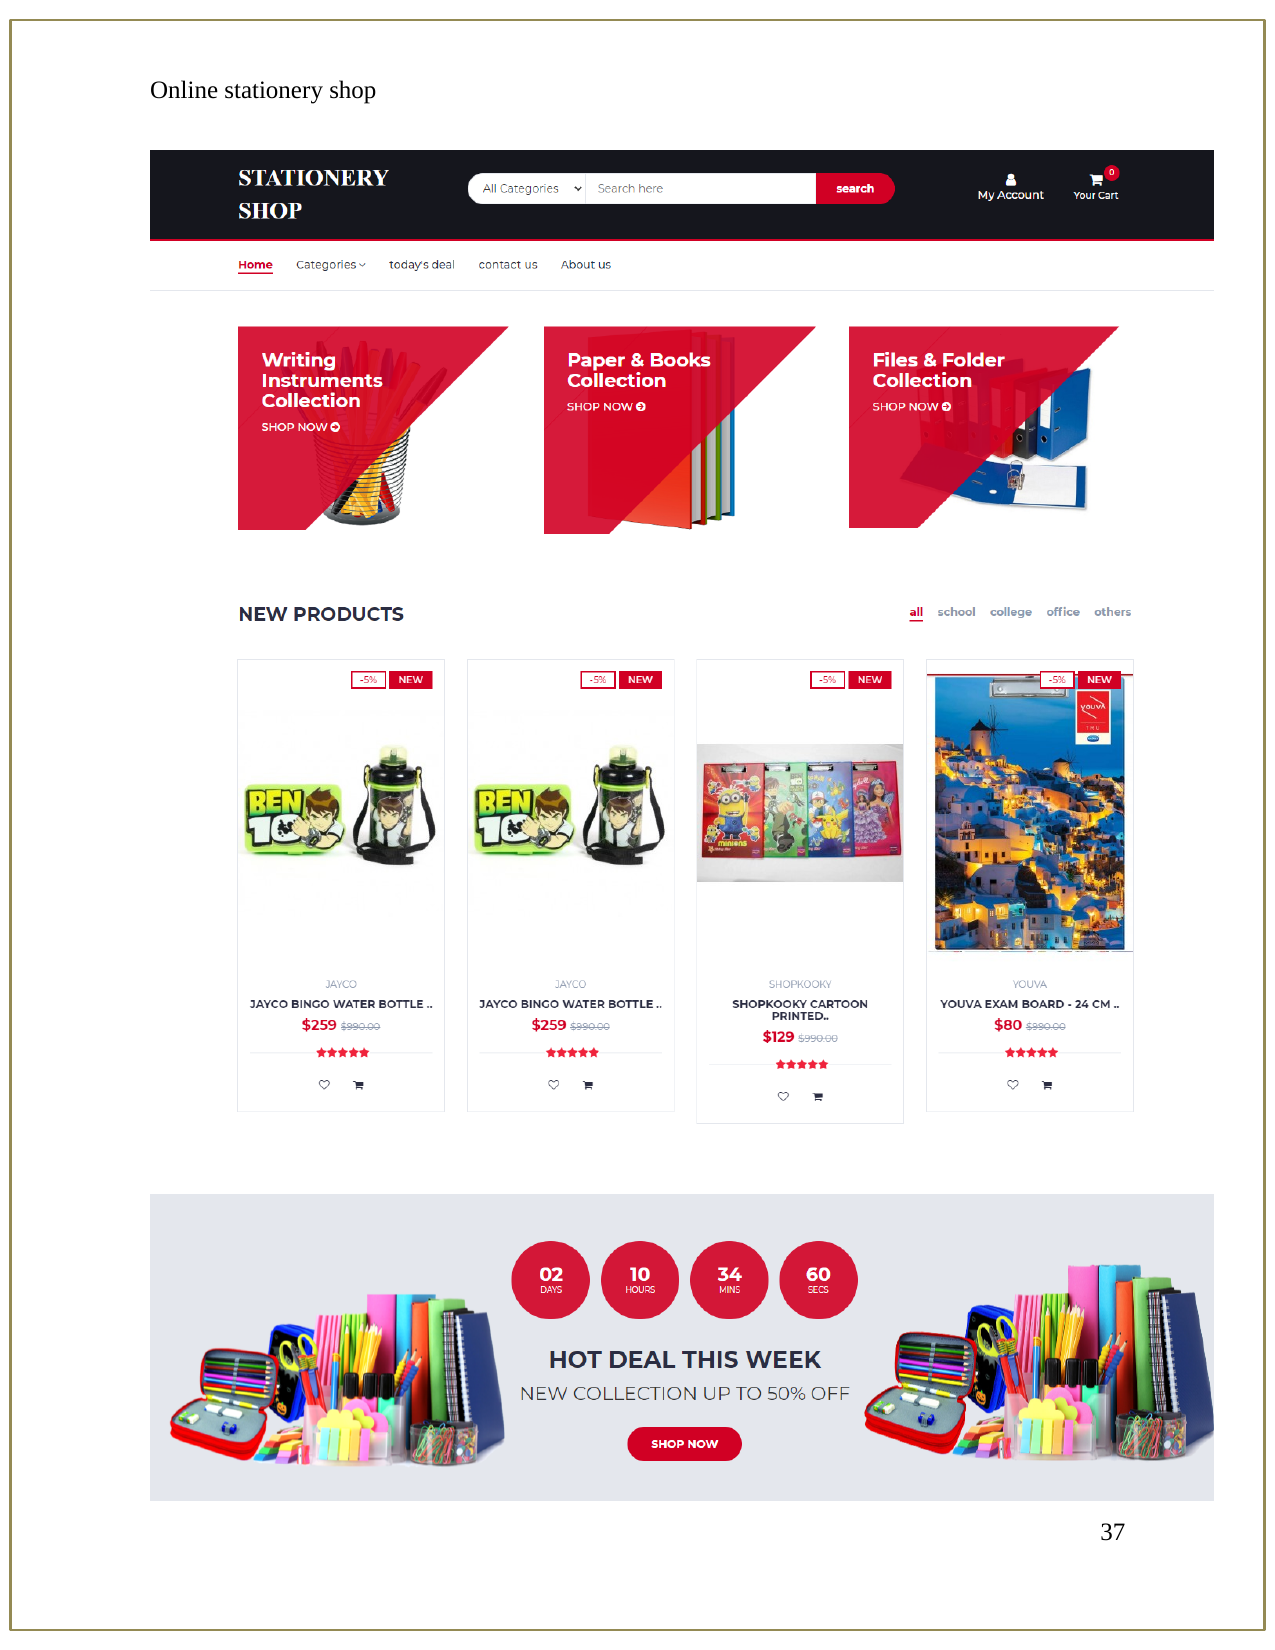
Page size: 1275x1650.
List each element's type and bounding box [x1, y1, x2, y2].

picture [150, 150, 1214, 1501]
